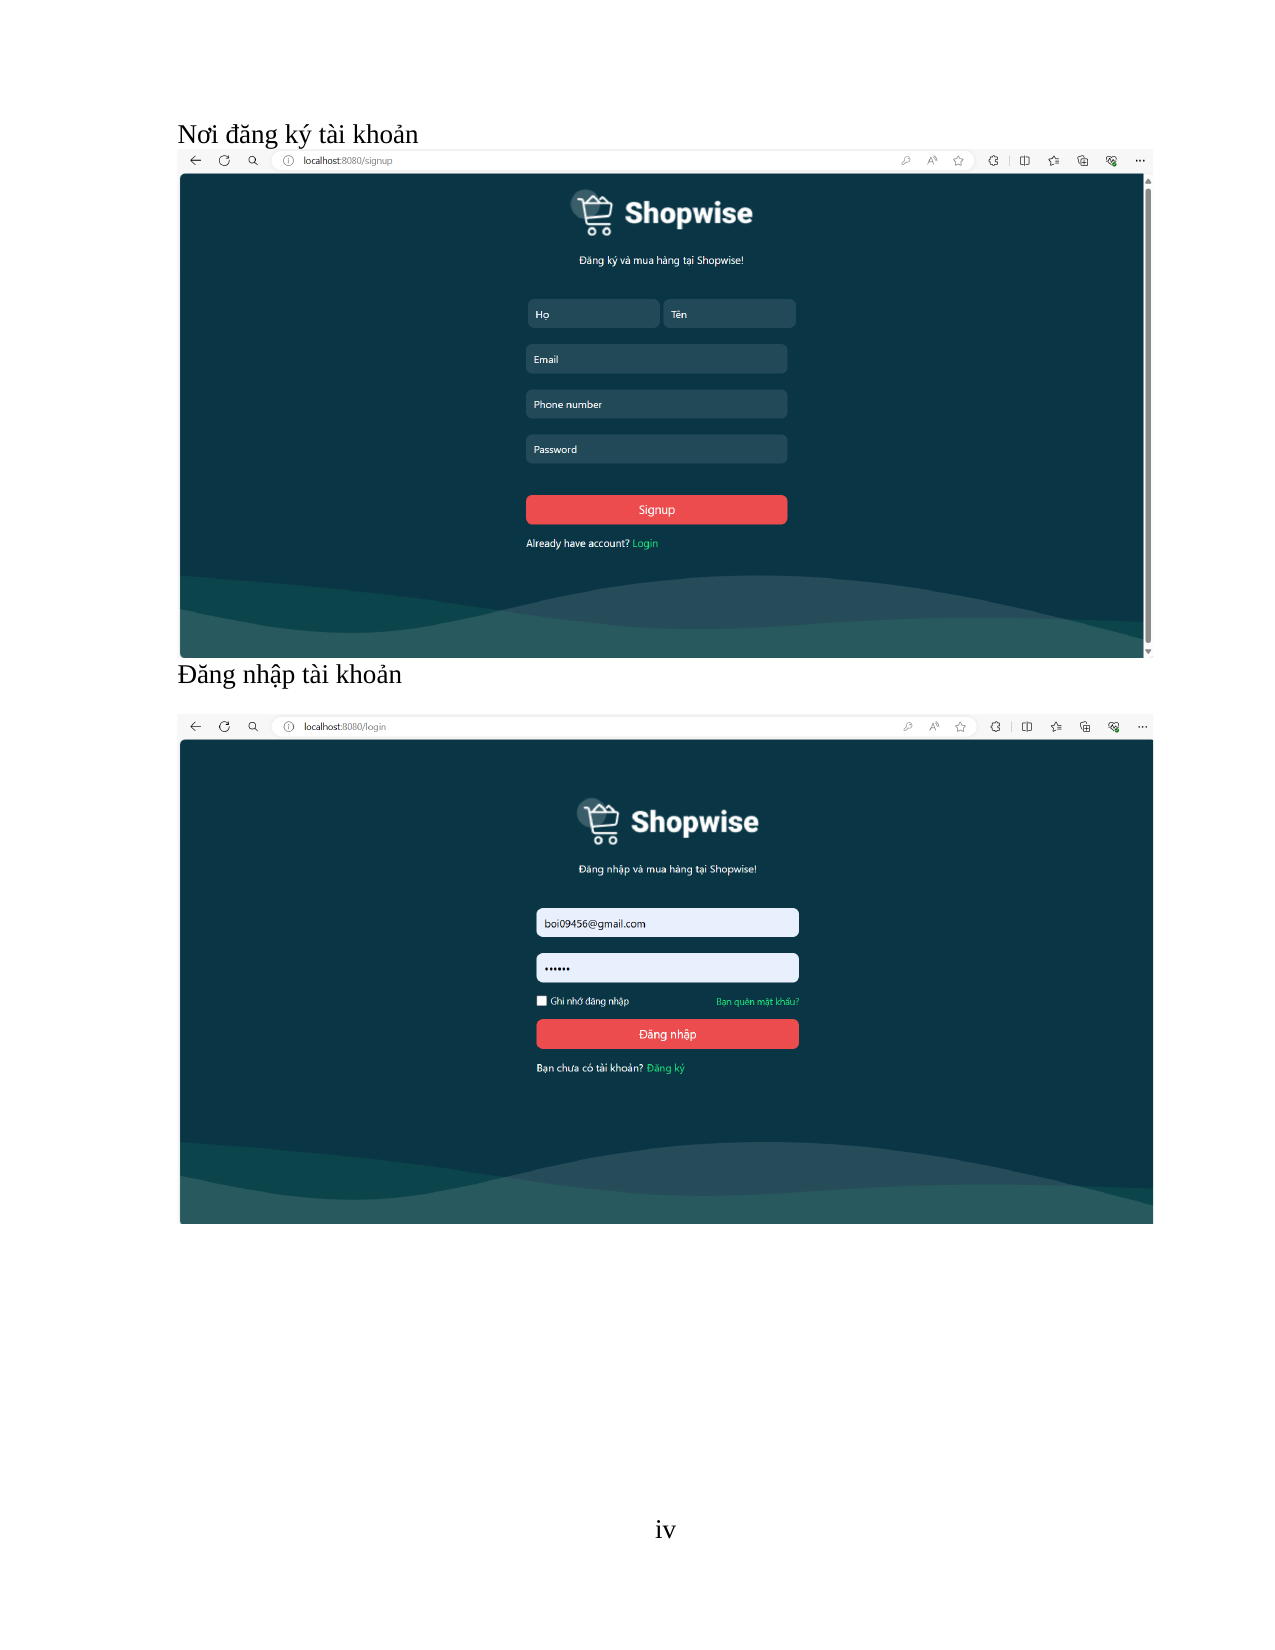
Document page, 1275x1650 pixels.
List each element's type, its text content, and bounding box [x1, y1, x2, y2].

text Nơi đăng ký tài khoản [177, 118, 1153, 149]
picture [177, 714, 1154, 1224]
text Đăng nhập tài khoản [177, 658, 1153, 689]
picture [177, 149, 1154, 658]
